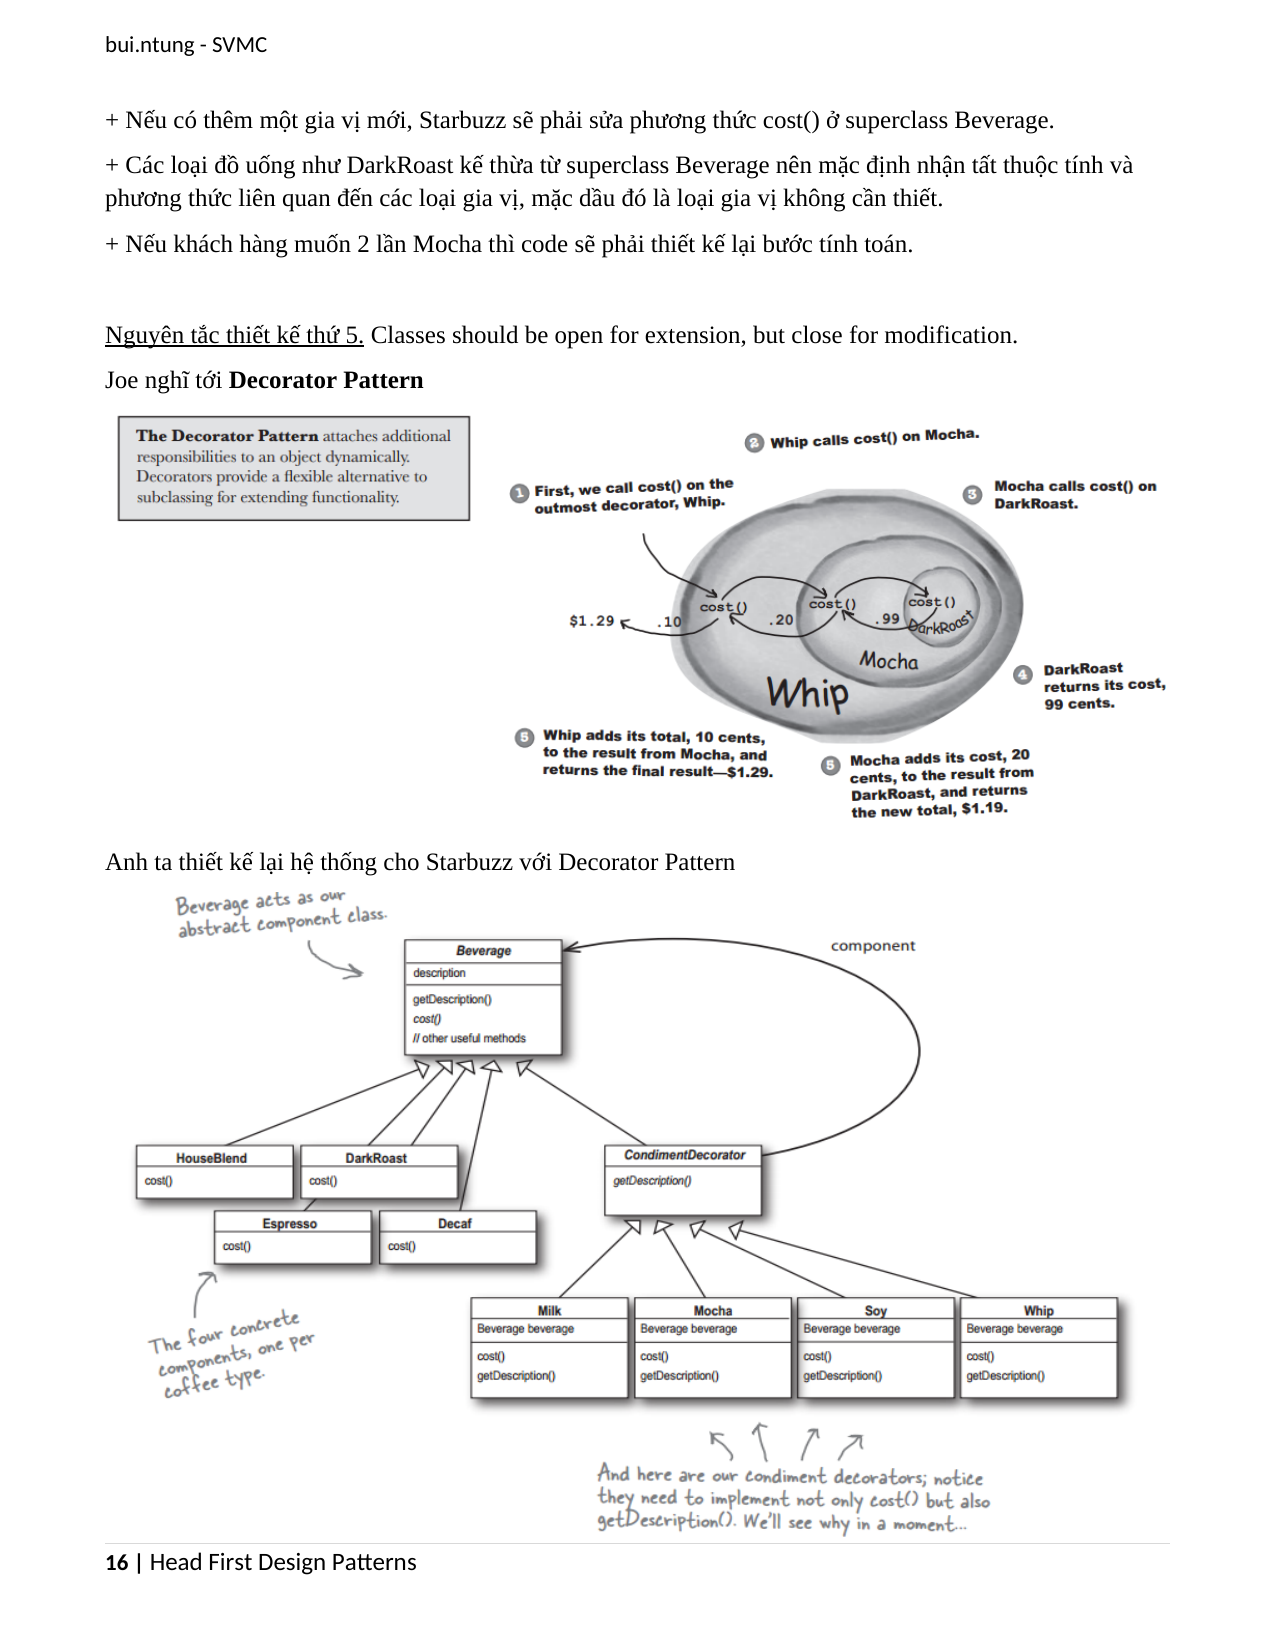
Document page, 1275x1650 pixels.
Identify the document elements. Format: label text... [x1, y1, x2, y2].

text Nguyên tắc thiết kế thứ 5. Classes should be open for extension, but close for modification. [105, 320, 1170, 349]
text Joe nghĩ tới Decorator Pattern [105, 366, 1170, 394]
text + Các loại đồ uống như DarkRoast kế thừa từ superclass Beverage nên mặc định nhận tất thuộc tính và phương thức liên quan đến các loại gia vị, mặc dầu đó là loại gia vị không cần thiết. [105, 151, 1170, 212]
text + Nếu khách hàng muốn 2 lần Mocha thì code sẽ phải thiết kế lại bước tính toán. [105, 229, 1170, 258]
picture [105, 411, 1169, 830]
text + Nếu có thêm một gia vị mới, Starbuzz sẽ phải sửa phương thức cost() ở superclass Beverage. [105, 105, 1170, 134]
text Anh ta thiết kế lại hệ thống cho Starbuzz với Decorator Pattern [105, 847, 1170, 875]
picture [105, 892, 1169, 1537]
